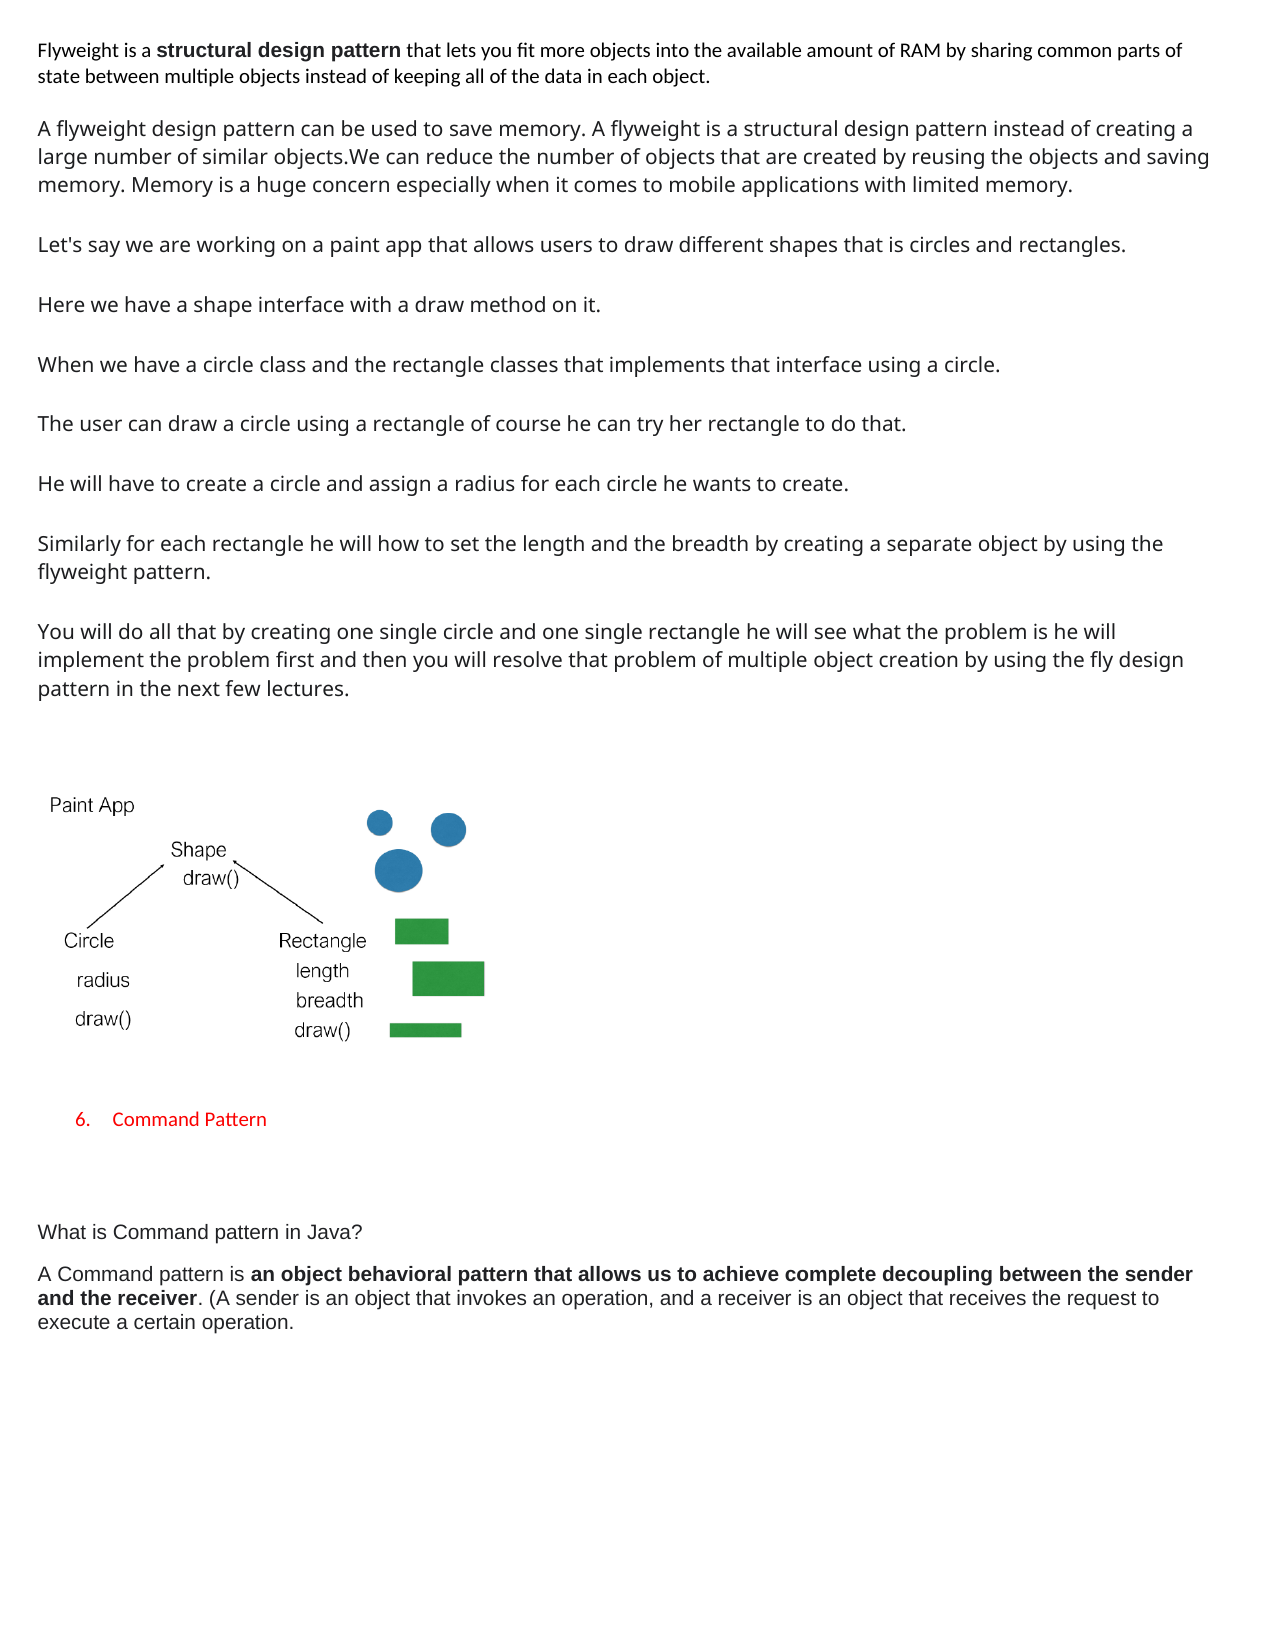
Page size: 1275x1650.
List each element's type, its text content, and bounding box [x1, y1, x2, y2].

text What is Command pattern in Java? [37, 1219, 1228, 1243]
picture [37, 790, 501, 1050]
text Here we have a shape interface with a draw method on it. [37, 290, 1228, 318]
text Similarly for each rectangle he will how to set the length and the breadth by creating a separate object by using the flyweight pattern. [37, 529, 1228, 586]
text A flyweight design pattern can be used to save memory. A flyweight is a structural design pattern instead of creating a large number of similar objects.We can reduce the number of objects that are created by reusing the objects and saving memory. Memory is a huge concern especially when it comes to mobile applications with limited memory. [37, 114, 1228, 199]
text The user can draw a circle using a rectangle of course he can try her rectangle to do that. [37, 409, 1228, 438]
text When we have a circle class and the rectangle classes that implements that interface using a circle. [37, 350, 1228, 378]
list Command Pattern [75, 1106, 1228, 1132]
text You will do all that by creating one single circle and one single rectangle he will see what the problem is he will implement the problem first and then you will resolve that problem of multiple object creation by using the fly design pattern in the next few lectures. [37, 617, 1228, 702]
text Flyweight is a structural design pattern that lets you fit more objects into the available amount of RAM by sharing common parts of state between multiple objects instead of keeping all of the data in each object. [37, 37, 1228, 88]
text A Command pattern is an object behavioral pattern that allows us to achieve complete decoupling between the sender and the receiver. (A sender is an object that invokes an operation, and a receiver is an object that receives the request to execute a certain operation. [37, 1262, 1228, 1334]
text Let's say we are working on a paint app that allows users to draw different shapes that is circles and rectangles. [37, 230, 1228, 259]
text He will have to create a circle and assign a radius for each circle he wants to create. [37, 469, 1228, 497]
